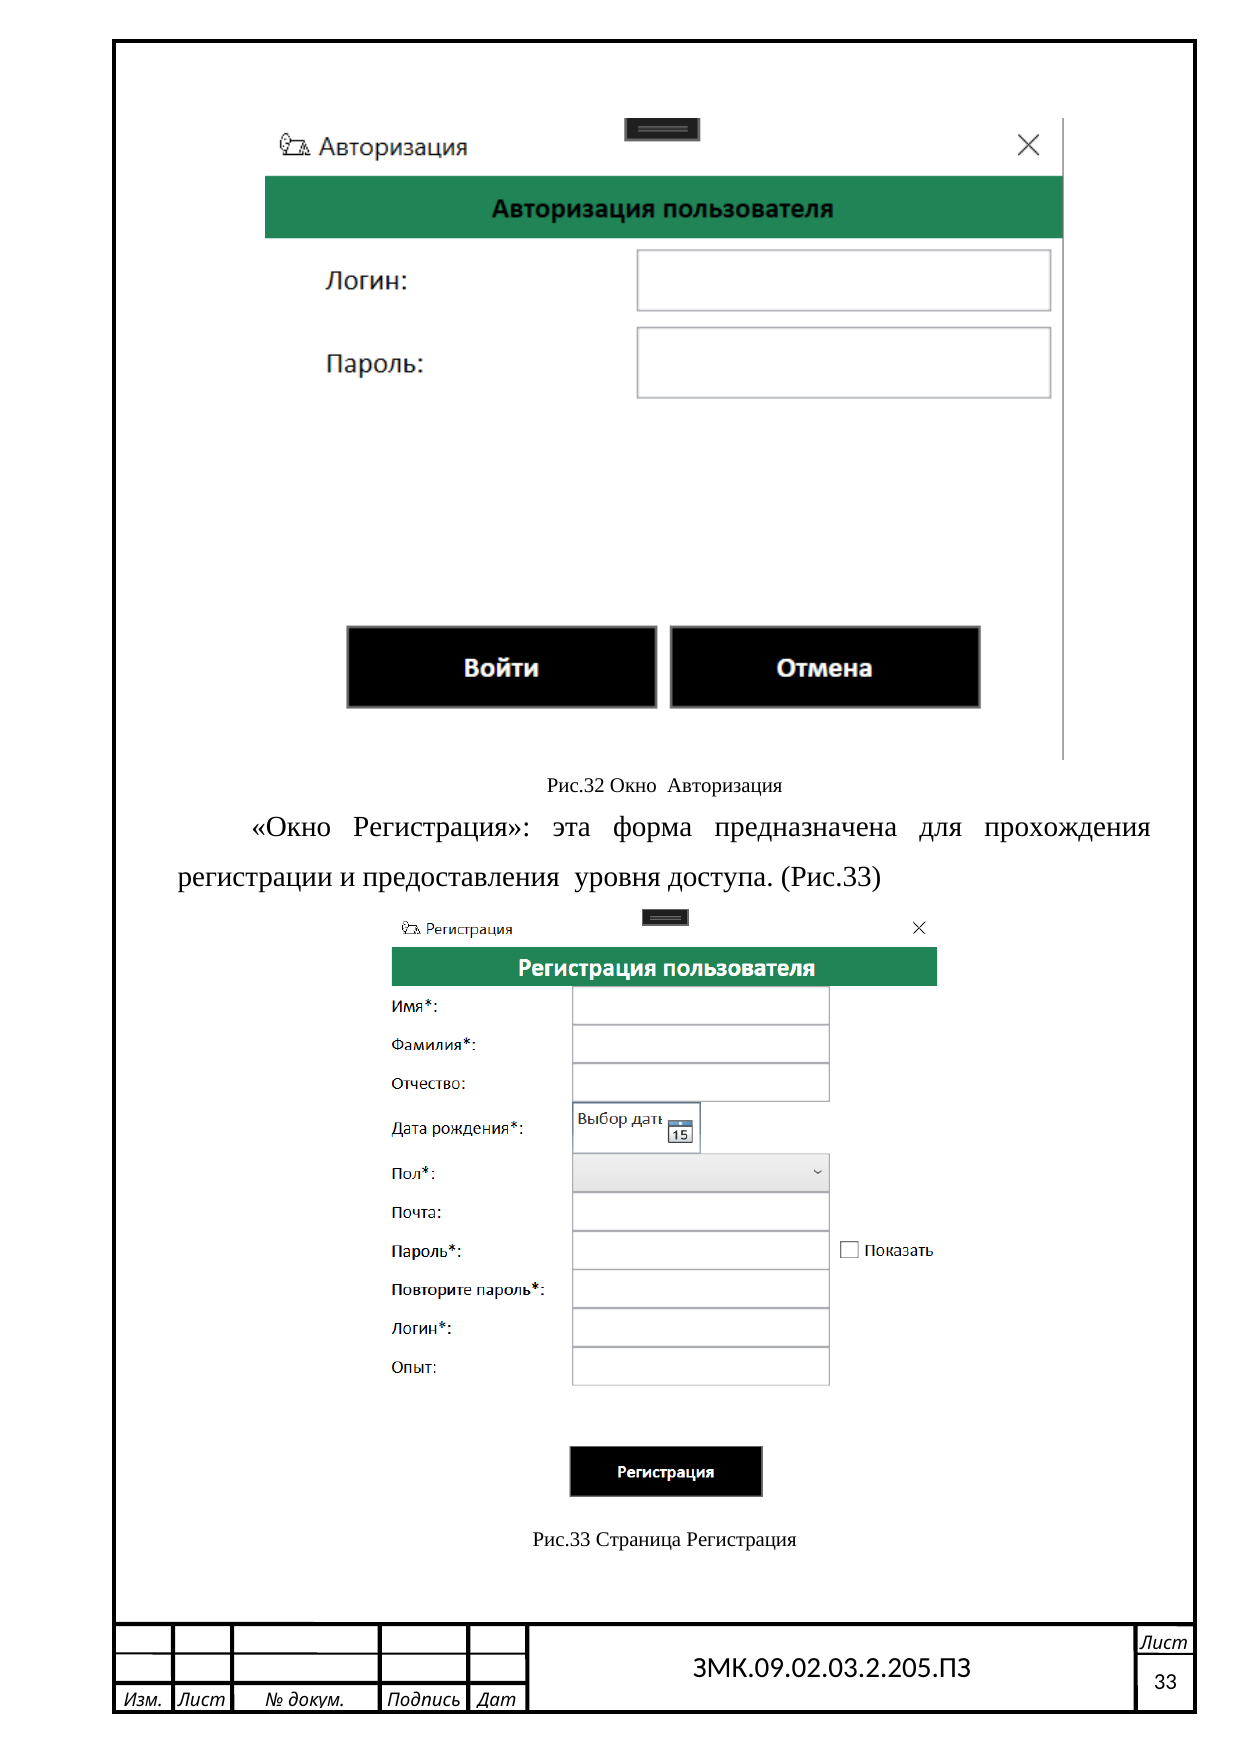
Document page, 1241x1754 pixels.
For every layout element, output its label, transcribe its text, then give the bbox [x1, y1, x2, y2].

picture [391, 909, 938, 1514]
text «Окно Регистрация»: эта форма предназначена для прохождения регистрации и предоставления уровня доступа. (Рис.33) [177, 809, 1152, 893]
picture [265, 118, 1064, 760]
text Рис.32 Окно Авторизация [177, 773, 1152, 797]
text Рис.33 Страница Регистрация [177, 1527, 1152, 1551]
